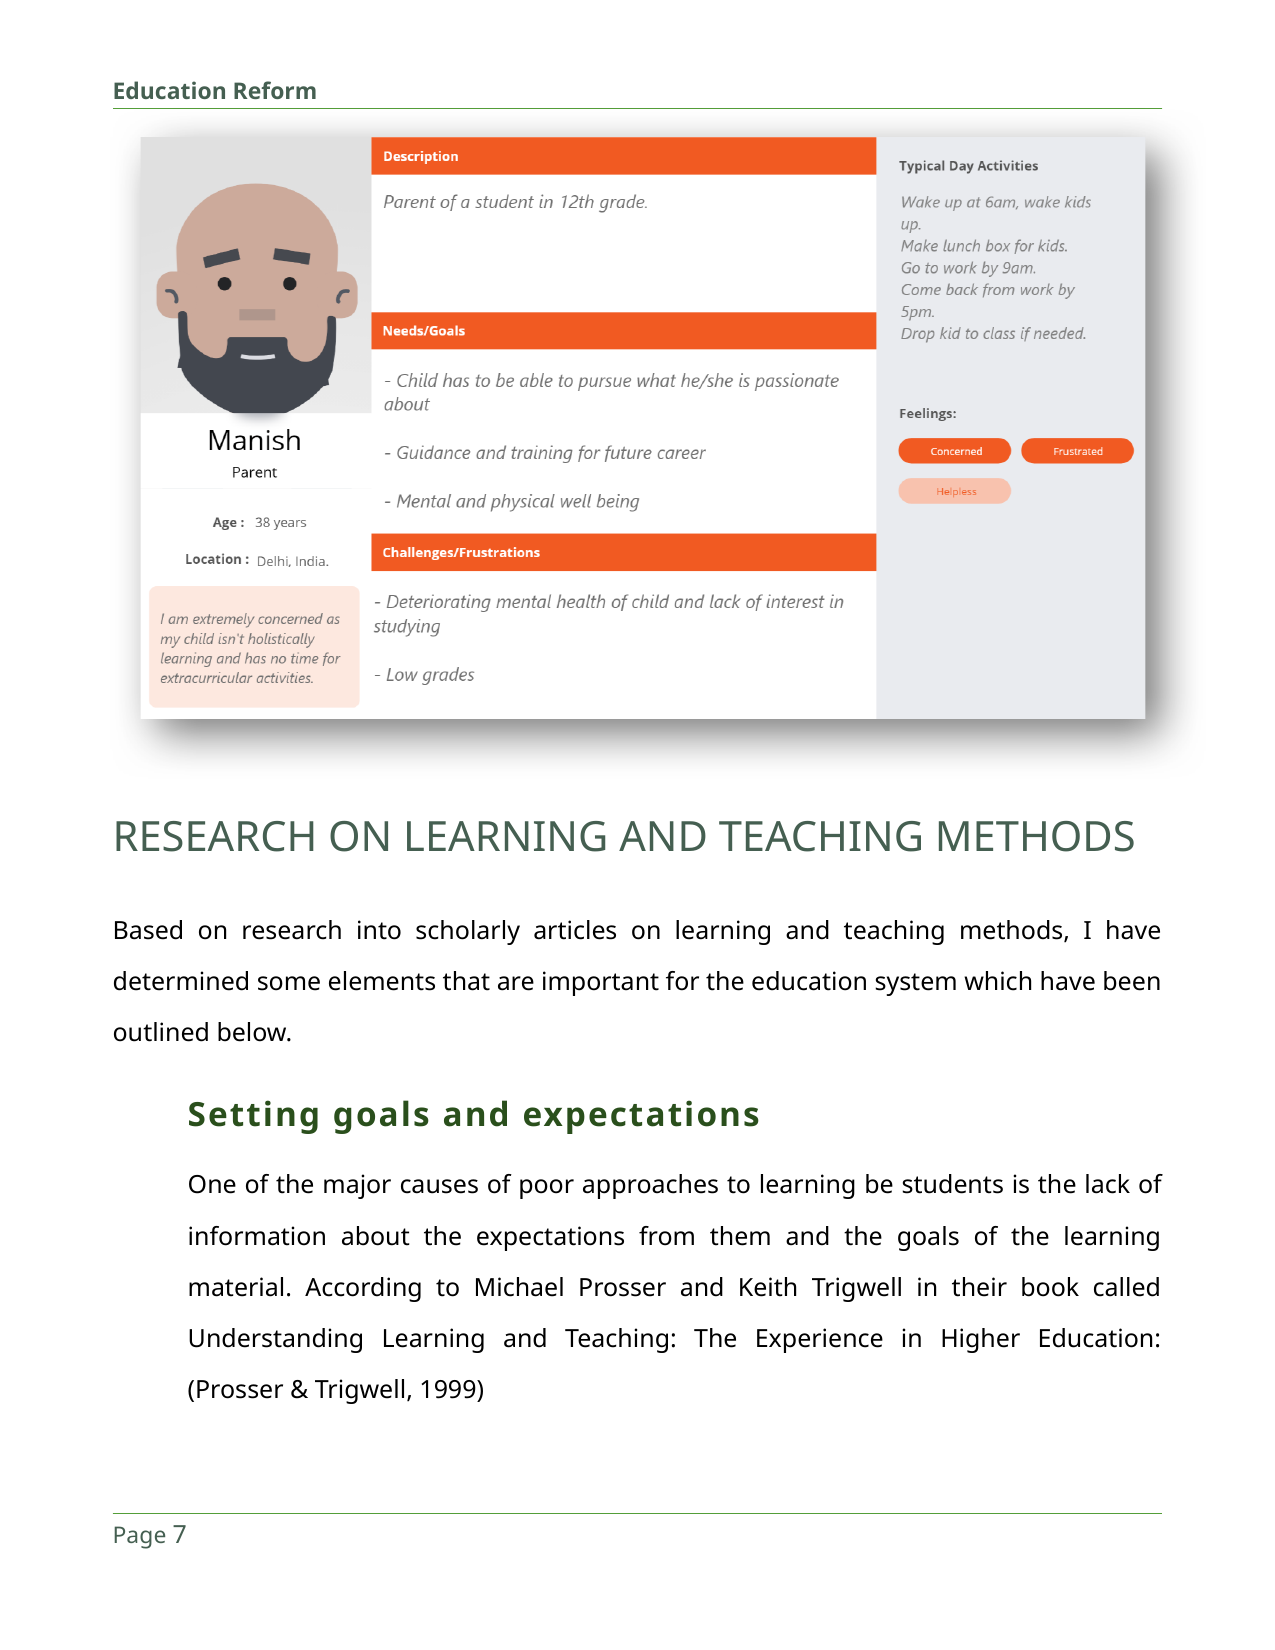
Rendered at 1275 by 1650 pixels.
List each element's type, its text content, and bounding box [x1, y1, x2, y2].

text One of the major causes of poor approaches to learning be students is the lack of information about the expectations from them and the goals of the learning material. According to Michael Prosser and Keith Trigwell in their book called Understanding Learning and Teaching: The Experience in Higher Education: [187, 1167, 1162, 1405]
picture [140, 137, 1146, 719]
subtitle research on learning and teaching methods [112, 807, 1162, 863]
text Based on research into scholarly articles on learning and teaching methods, I have determined some elements that are important for the education system which have been outlined below. [112, 912, 1162, 1049]
subtitle Setting goals and expectations [112, 1091, 1162, 1136]
